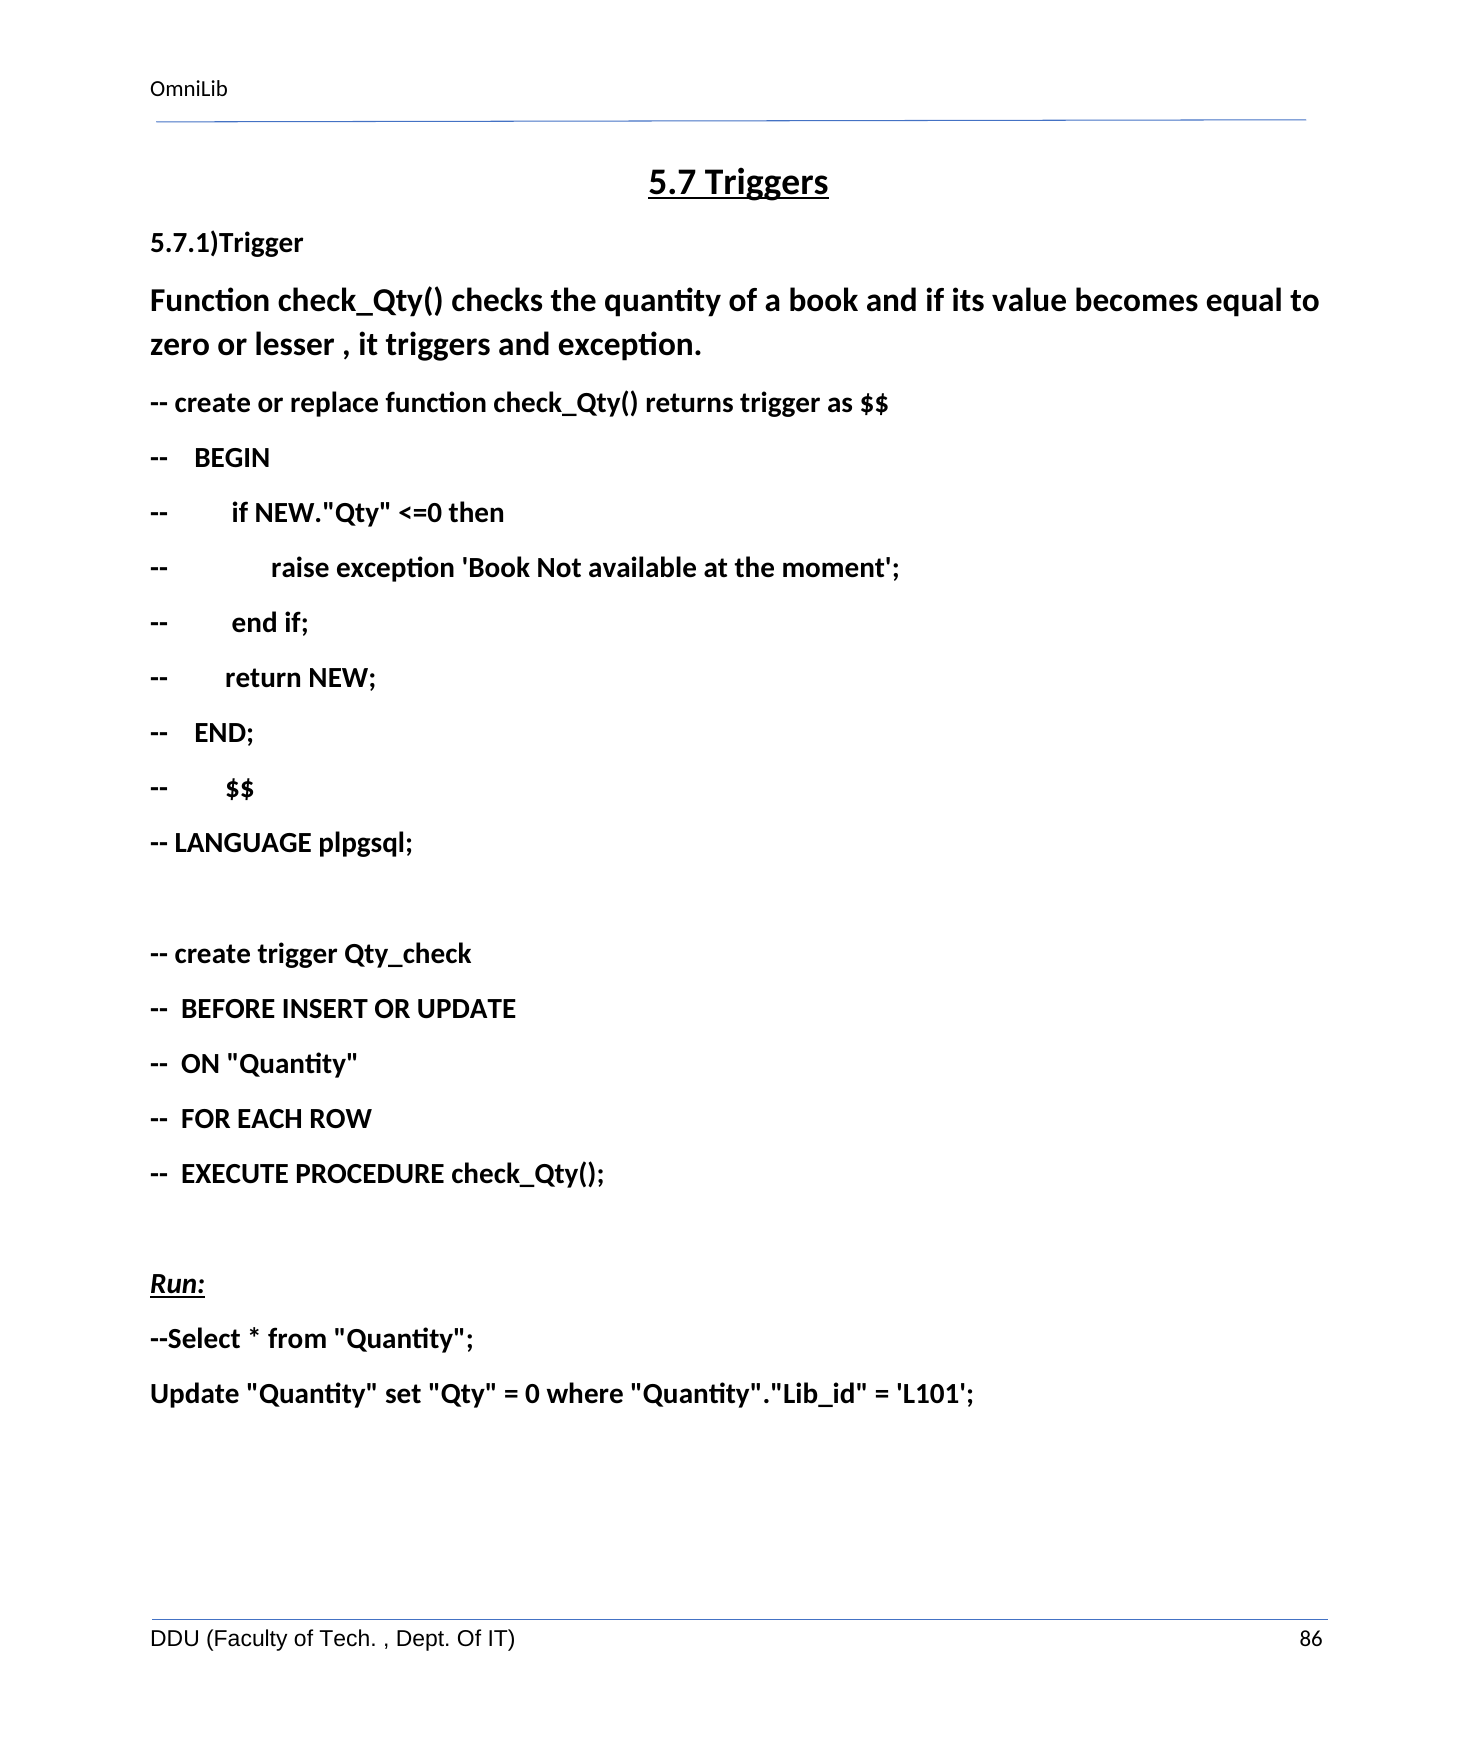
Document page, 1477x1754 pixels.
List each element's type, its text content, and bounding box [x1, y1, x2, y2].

text -- if NEW."Qty" <=0 then [150, 494, 1326, 529]
text -- create or replace function check_Qty() returns trigger as $$ [150, 384, 1326, 419]
text Run: [150, 1265, 1326, 1301]
text -- create trigger Qty_check [150, 935, 1326, 970]
text -- return NEW; [150, 659, 1326, 695]
text -- $$ [150, 769, 1326, 805]
text -- BEFORE INSERT OR UPDATE [150, 990, 1326, 1026]
text 5.7 Triggers [150, 158, 1326, 204]
text -- BEGIN [150, 439, 1326, 474]
text Update "Quantity" set "Qty" = 0 where "Quantity"."Lib_id" = 'L101'; [150, 1376, 1326, 1411]
text -- LANGUAGE plpgsql; [150, 824, 1326, 860]
text 5.7.1)Trigger [150, 224, 1326, 260]
text -- ON "Quantity" [150, 1045, 1326, 1081]
text -- raise exception 'Book Not available at the moment'; [150, 549, 1326, 585]
text -- END; [150, 714, 1326, 750]
text -- end if; [150, 604, 1326, 640]
text -- FOR EACH ROW [150, 1100, 1326, 1136]
text Function check_Qty() checks the quantity of a book and if its value becomes equal to zero or lesser , it triggers and exception. [150, 279, 1326, 364]
text -- EXECUTE PROCEDURE check_Qty(); [150, 1155, 1326, 1191]
text --Select * from "Quantity"; [150, 1321, 1326, 1356]
